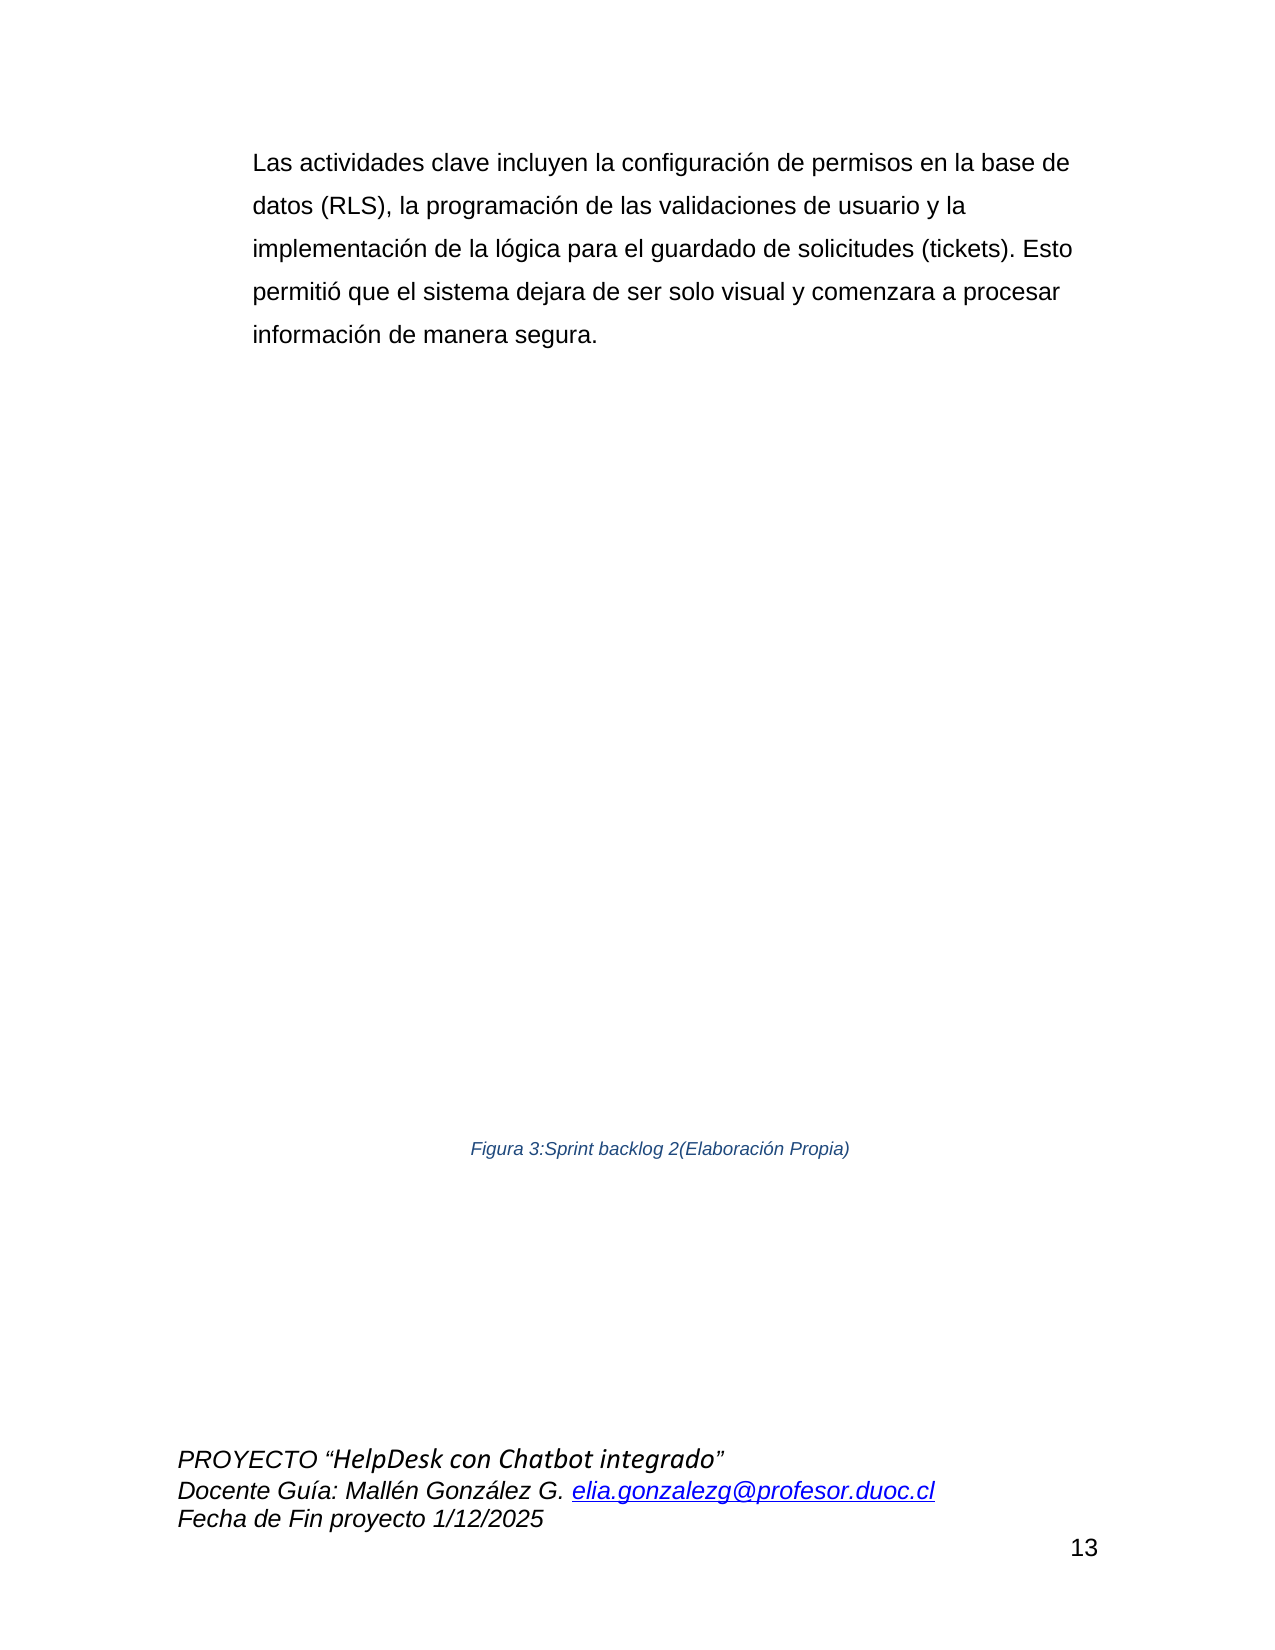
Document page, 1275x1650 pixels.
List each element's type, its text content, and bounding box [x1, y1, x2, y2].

text Figura 3:Sprint backlog 2(Elaboración Propia) [252, 1138, 1098, 1159]
text Las actividades clave incluyen la configuración de permisos en la base de datos (RLS), la programación de las validaciones de usuario y la implementación de la lógica para el guardado de solicitudes (tickets). Esto permitió que el sistema dejara de ser solo visual y comenzara a procesar información de manera segura. [252, 148, 1098, 349]
